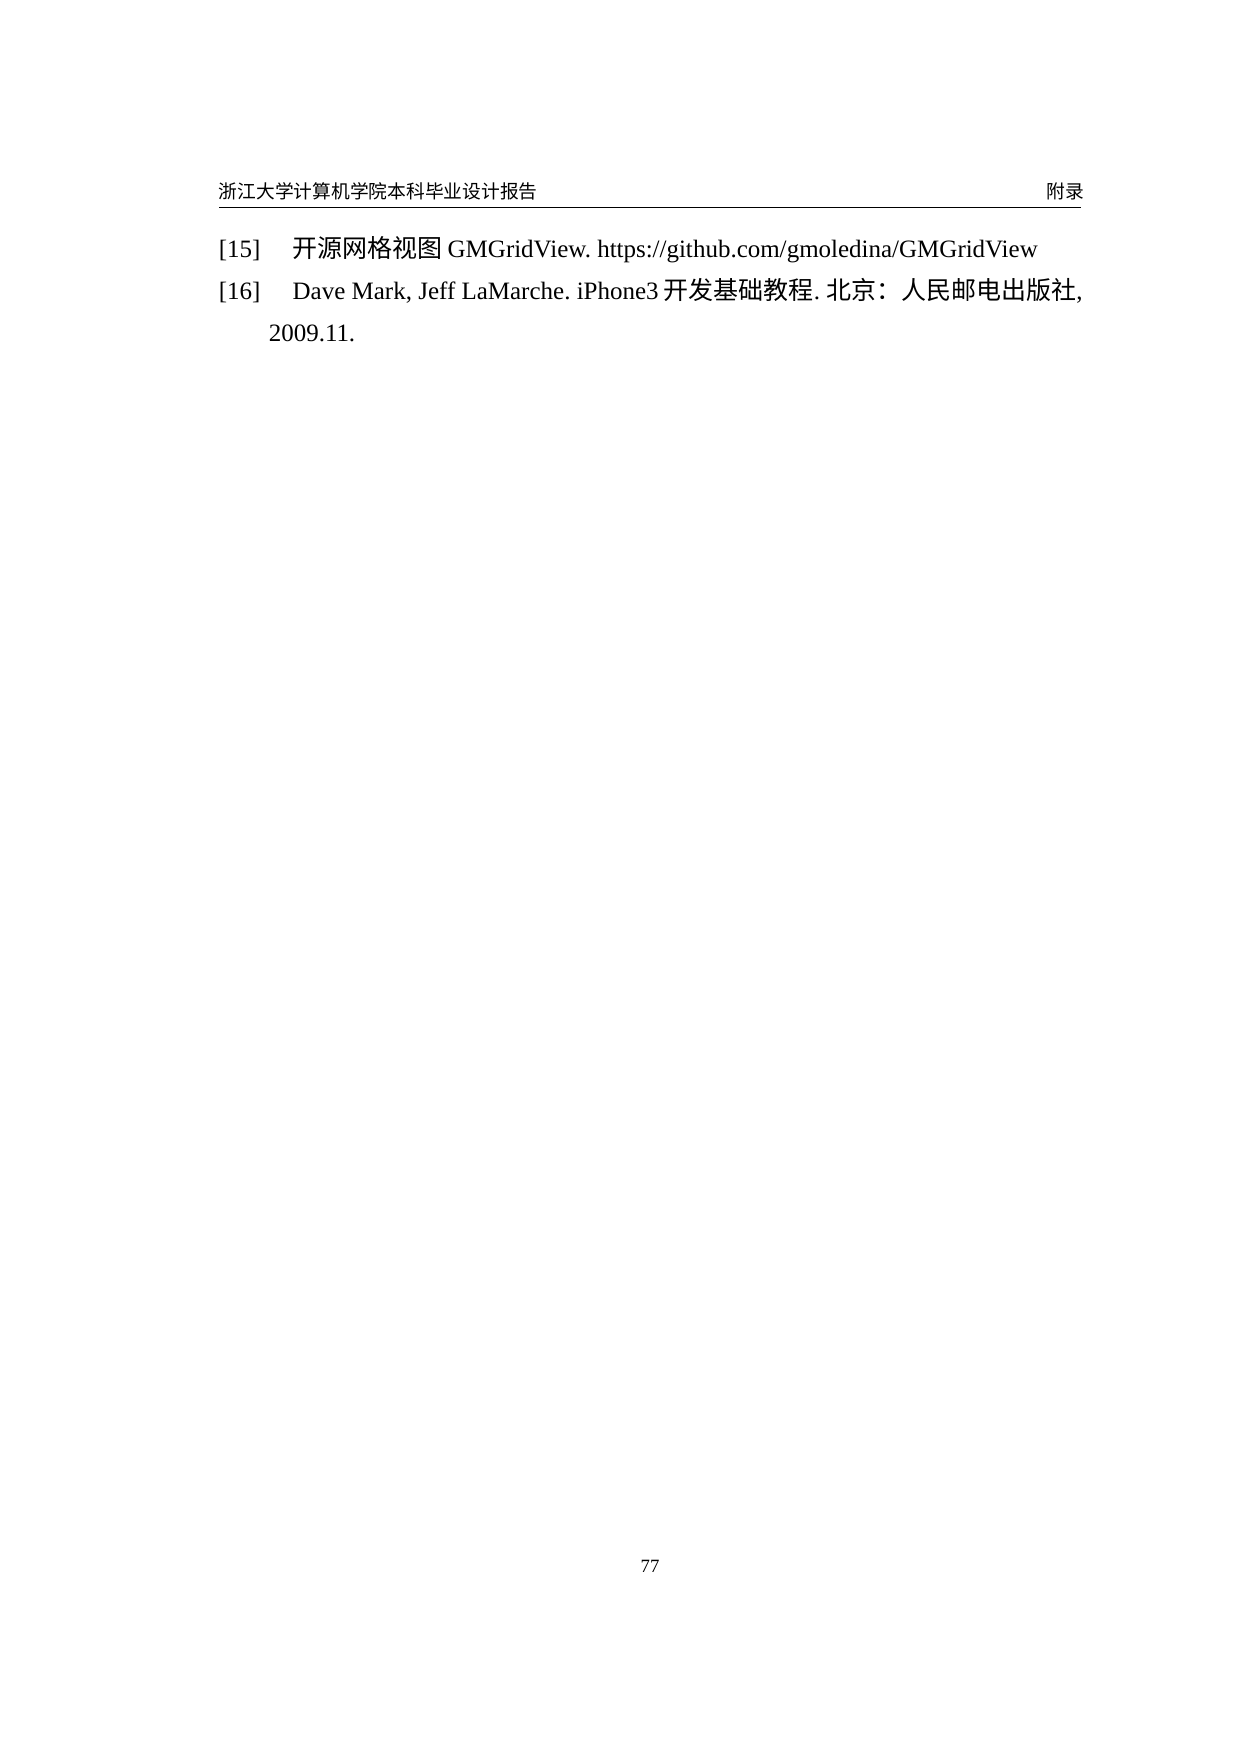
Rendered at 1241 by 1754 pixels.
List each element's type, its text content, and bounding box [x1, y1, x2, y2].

list 开源网格视图GMGridView. https://github.com/gmoledina/GMGridView [218, 224, 1081, 266]
list Dave Mark, Jeff LaMarche. iPhone3开发基础教程. 北京：人民邮电出版社, 2009.11. [218, 266, 1081, 349]
